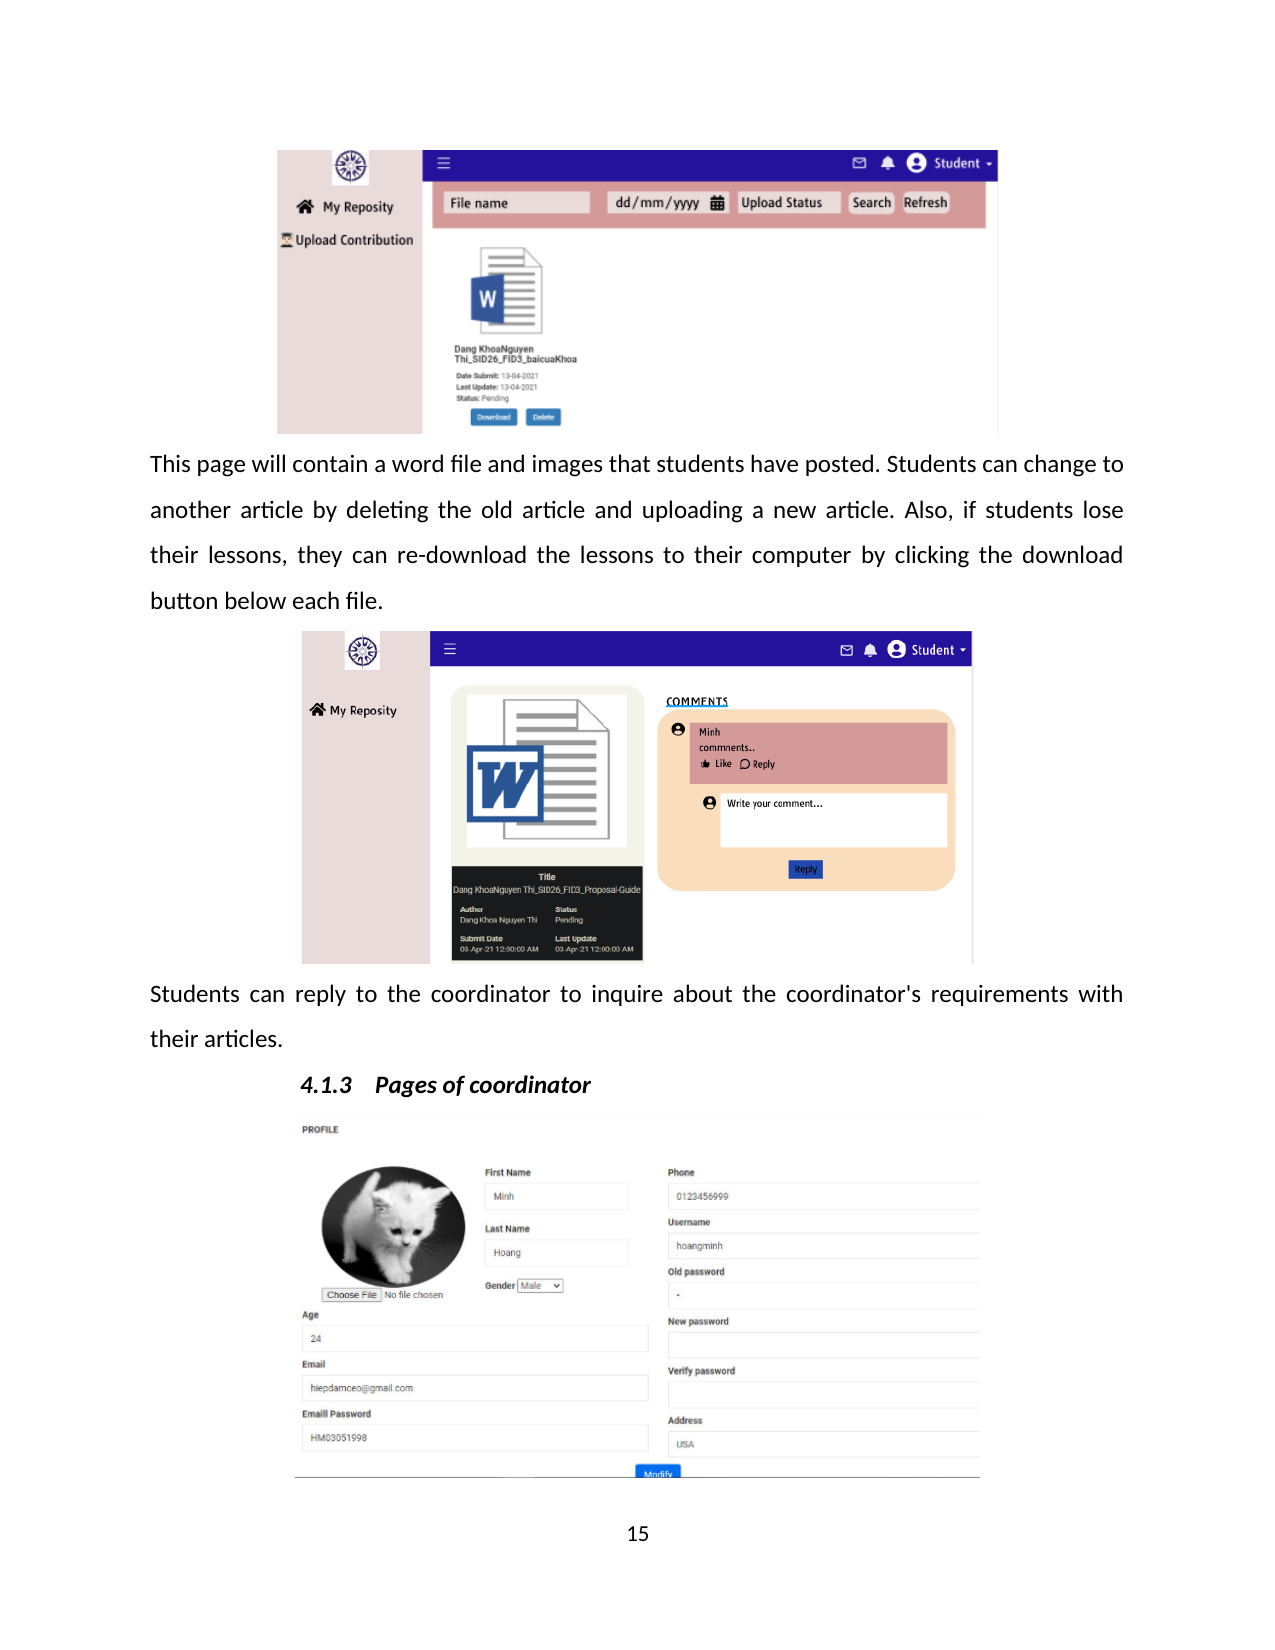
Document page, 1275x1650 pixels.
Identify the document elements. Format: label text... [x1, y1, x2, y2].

text This page will contain a word file and images that students have posted. Students can change to another article by deleting the old article and uploading a new article. Also, if students lose their lessons, they can re-download the lessons to their computer by clicking the download button below each file. [150, 448, 1125, 616]
picture [276, 150, 999, 434]
text Students can reply to the coordinator to inquire about the coordinator's requirements with their articles. [150, 978, 1125, 1054]
picture [295, 1115, 980, 1478]
subtitle Pages of coordinator [300, 1069, 1125, 1100]
picture [301, 631, 974, 964]
